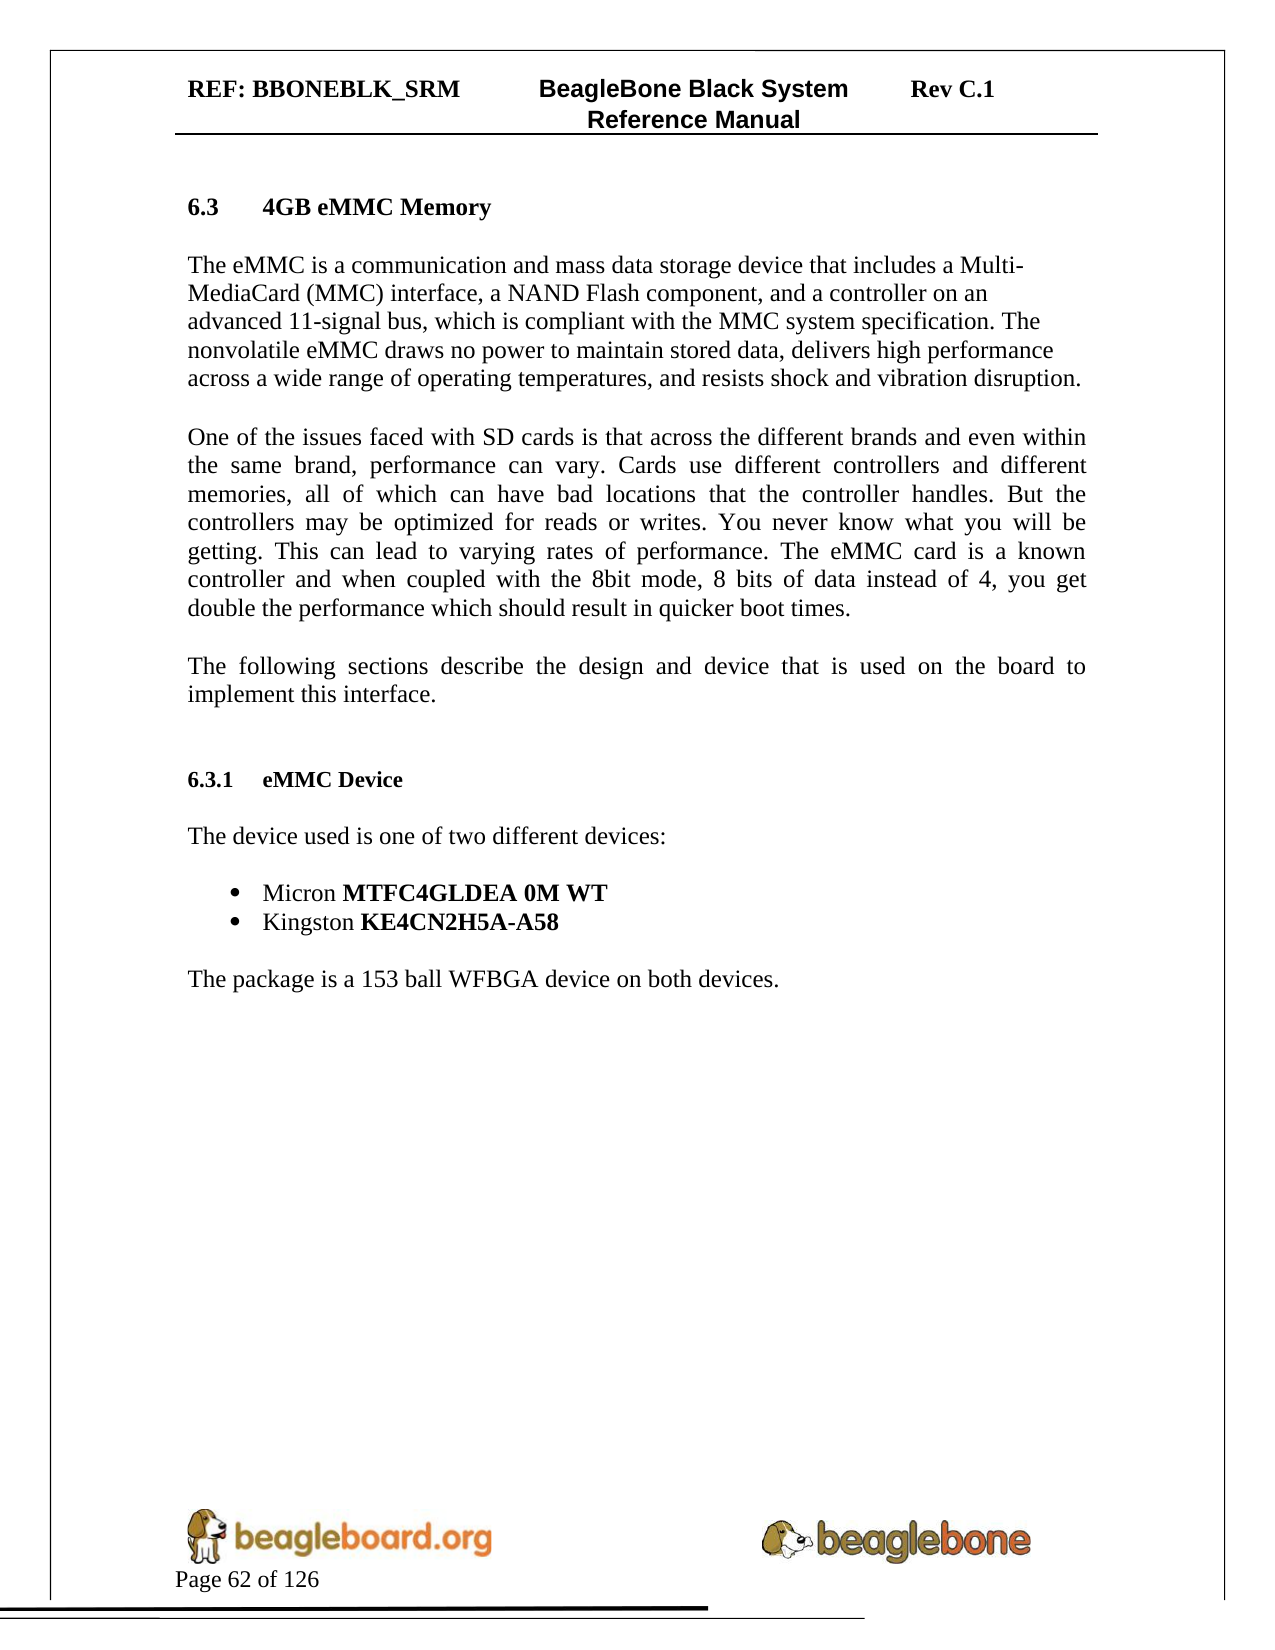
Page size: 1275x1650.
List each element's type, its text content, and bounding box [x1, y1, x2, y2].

text The device used is one of two different devices: [187, 821, 1098, 849]
picture [187, 1509, 492, 1564]
list 4GB eMMC Memory [187, 192, 1098, 221]
text The eMMC is a communication and mass data storage device that includes a Multi-MediaCard (MMC) interface, a NAND Flash component, and a controller on an advanced 11-signal bus, which is compliant with the MMC system specification. The nonvolatile eMMC draws no power to maintain stored data, delivers high performance across a wide range of operating temperatures, and resists shock and vibration disruption. [187, 251, 1087, 392]
text The following sections describe the design and device that is used on the board to implement this interface. [187, 652, 1087, 708]
picture [0, 1605, 709, 1611]
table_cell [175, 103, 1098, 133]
text The package is a 153 ball WFBGA device on both devices. [187, 964, 1098, 993]
list eMMC Device [187, 767, 1098, 793]
text Page 62 of 126 [175, 1565, 1098, 1593]
text One of the issues faced with SD cards is that across the different brands and even within the same brand, performance can vary. Cards use different controllers and different memories, all of which can have bad locations that the controller handles. But the controllers may be optimized for reads or writes. You never know what you will be getting. This can lead to varying rates of performance. The eMMC card is a known controller and when coupled with the 8bit mode, 8 bits of data instead of 4, you get double the performance which should result in quicker boot times. [187, 422, 1087, 622]
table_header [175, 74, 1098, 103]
picture [762, 1520, 1031, 1564]
list Kingston KE4CN2H5A-A58 [231, 907, 1098, 936]
list Micron MTFC4GLDEA 0M WT [231, 878, 1098, 907]
